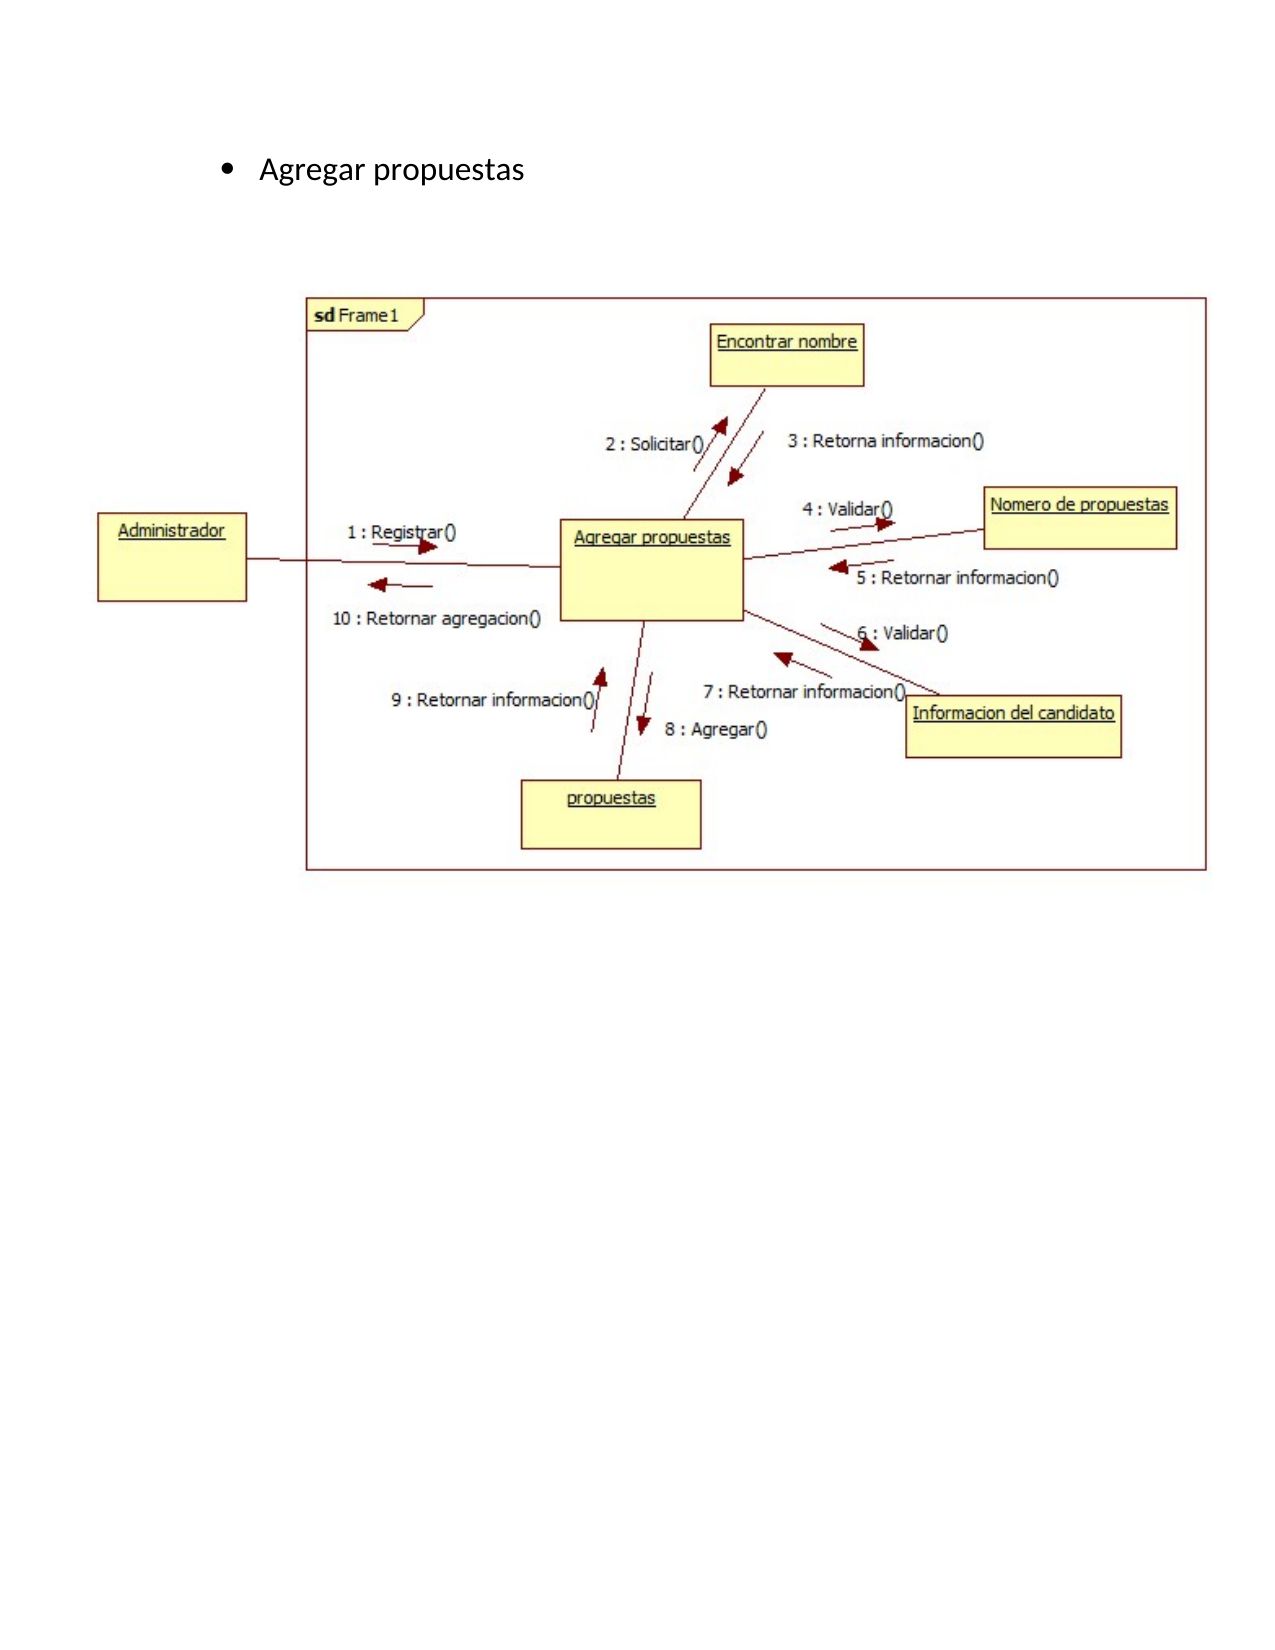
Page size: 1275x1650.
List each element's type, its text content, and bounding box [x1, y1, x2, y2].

list Agregar propuestas [222, 148, 1098, 188]
picture [65, 265, 1238, 902]
